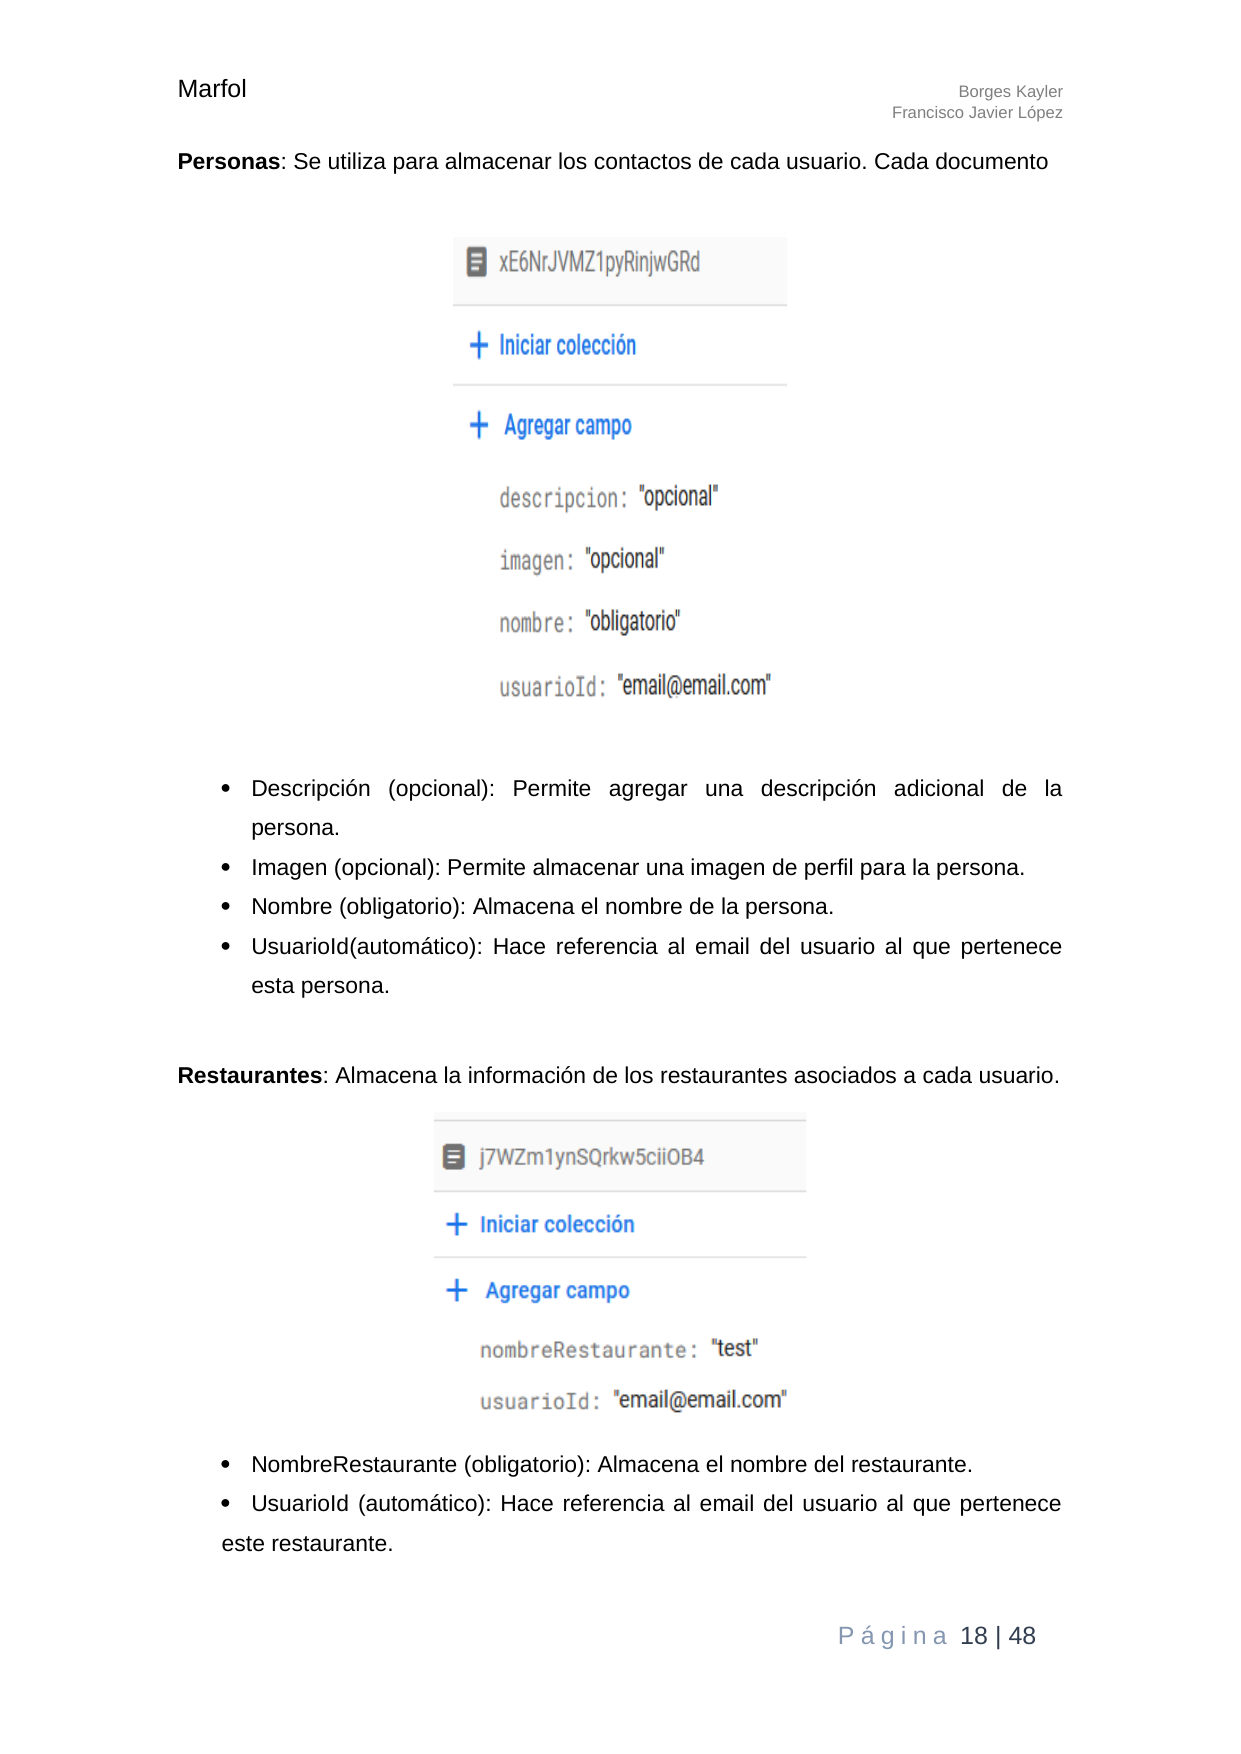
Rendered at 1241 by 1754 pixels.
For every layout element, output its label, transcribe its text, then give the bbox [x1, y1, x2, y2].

picture [433, 1112, 807, 1427]
list Nombre (obligatorio): Almacena el nombre de la persona. [222, 893, 1063, 919]
text Restaurantes: Almacena la información de los restaurantes asociados a cada usuario. [177, 1062, 1063, 1089]
list Descripción (opcional): Permite agregar una descripción adicional de la persona. [222, 775, 1063, 841]
picture [453, 237, 788, 700]
list UsuarioId(automático): Hace referencia al email del usuario al que pertenece esta persona. [222, 933, 1063, 998]
list Imagen (opcional): Permite almacenar una imagen de perfil para la persona. [222, 854, 1063, 880]
text Personas: Se utiliza para almacenar los contactos de cada usuario. Cada documento [177, 148, 1063, 174]
list NombreRestaurante (obligatorio): Almacena el nombre del restaurante. [221, 1451, 1063, 1477]
list UsuarioId (automático): Hace referencia al email del usuario al que pertenece este restaurante. [221, 1490, 1063, 1556]
